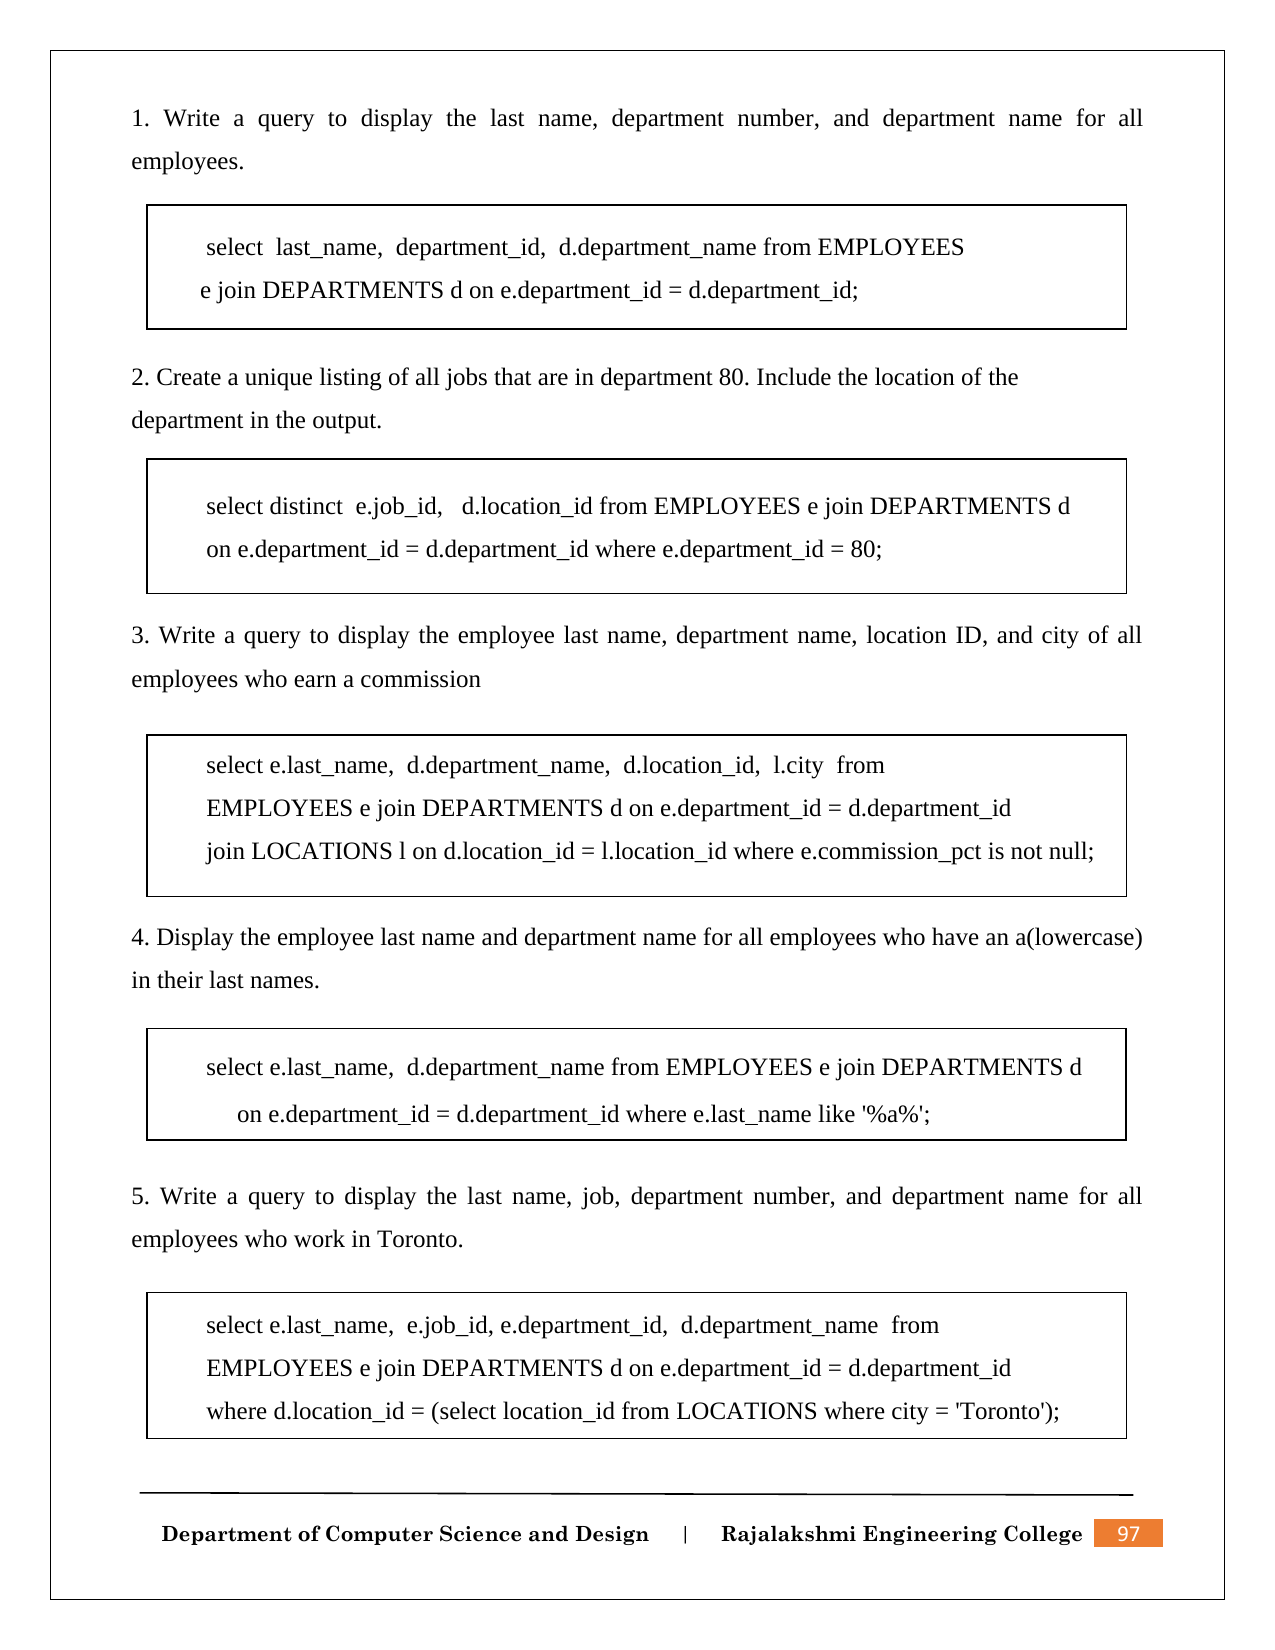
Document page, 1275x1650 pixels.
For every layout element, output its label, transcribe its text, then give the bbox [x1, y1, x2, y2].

text department in the output. [131, 405, 1144, 434]
text where d.location_id = (select location_id from LOCATIONS where city = 'Toronto'); [206, 1396, 1144, 1425]
text EMPLOYEES e join DEPARTMENTS d on e.department_id = d.department_id [206, 1353, 1144, 1382]
text e join DEPARTMENTS d on e.department_id = d.department_id; [131, 276, 1144, 304]
text select e.last_name, d.department_name, d.location_id, l.city from [131, 750, 1144, 779]
text on e.department_id = d.department_id where e.department_id = 80; [131, 534, 1144, 563]
text EMPLOYEES e join DEPARTMENTS d on e.department_id = d.department_id [206, 793, 1144, 822]
text 5. Write a query to display the last name, job, department number, and department name for all employees who work in Toronto. [131, 1181, 1144, 1253]
text 1. Write a query to display the last name, department number, and department name for all employees. [131, 103, 1144, 175]
text select e.last_name, d.department_name from EMPLOYEES e join DEPARTMENTS d [131, 1052, 1144, 1081]
text join LOCATIONS l on d.location_id = l.location_id where e.commission_pct is not null; [206, 836, 1144, 865]
text 2. Create a unique listing of all jobs that are in department 80. Include the location of the [131, 362, 1144, 391]
text select e.last_name, e.job_id, e.department_id, d.department_name from [206, 1310, 1144, 1338]
text select last_name, department_id, d.department_name from EMPLOYEES [131, 232, 1144, 261]
text select distinct e.job_id, d.location_id from EMPLOYEES e join DEPARTMENTS d [131, 491, 1144, 520]
text 4. Display the employee last name and department name for all employees who have an a(lowercase) in their last names. [131, 922, 1144, 994]
text 3. Write a query to display the employee last name, department name, location ID, and city of all employees who earn a commission [131, 621, 1144, 692]
